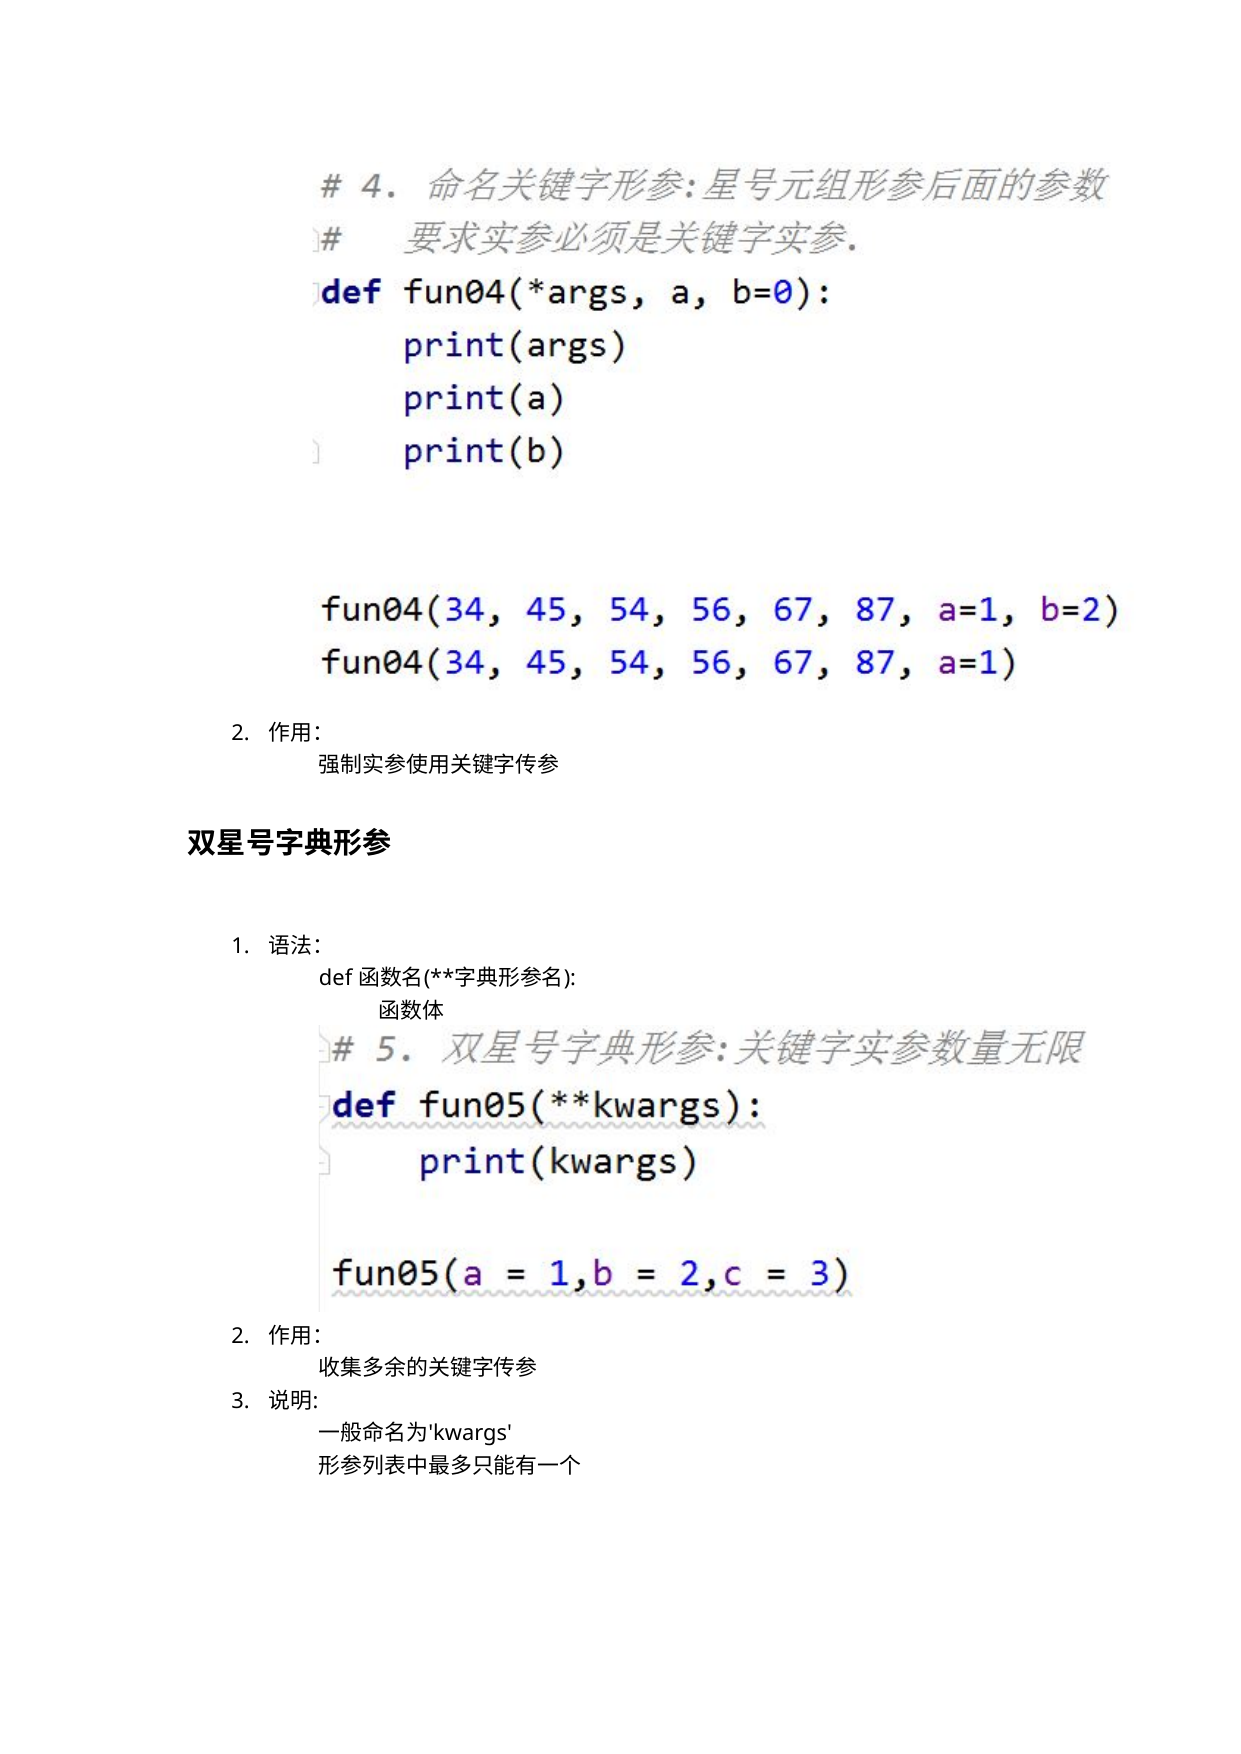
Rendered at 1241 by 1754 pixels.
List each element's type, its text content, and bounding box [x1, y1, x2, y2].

list 一般命名为'kwargs' [319, 1415, 1053, 1447]
list 作用： [231, 1317, 1053, 1350]
list 说明: [231, 1382, 1053, 1415]
text 强制实参使用关键字传参 [275, 747, 1053, 779]
list 形参列表中最多只能有一个 [319, 1447, 1053, 1480]
picture [312, 162, 1178, 696]
picture [318, 1025, 1184, 1312]
list 作用： [231, 714, 1053, 747]
list 收集多余的关键字传参 [312, 1350, 1053, 1382]
list 函数体 [291, 992, 1053, 1025]
list 语法： [231, 927, 1053, 960]
text def 函数名(**字典形参名): [275, 960, 1053, 992]
subtitle 双星号字典形参 [187, 809, 1053, 874]
